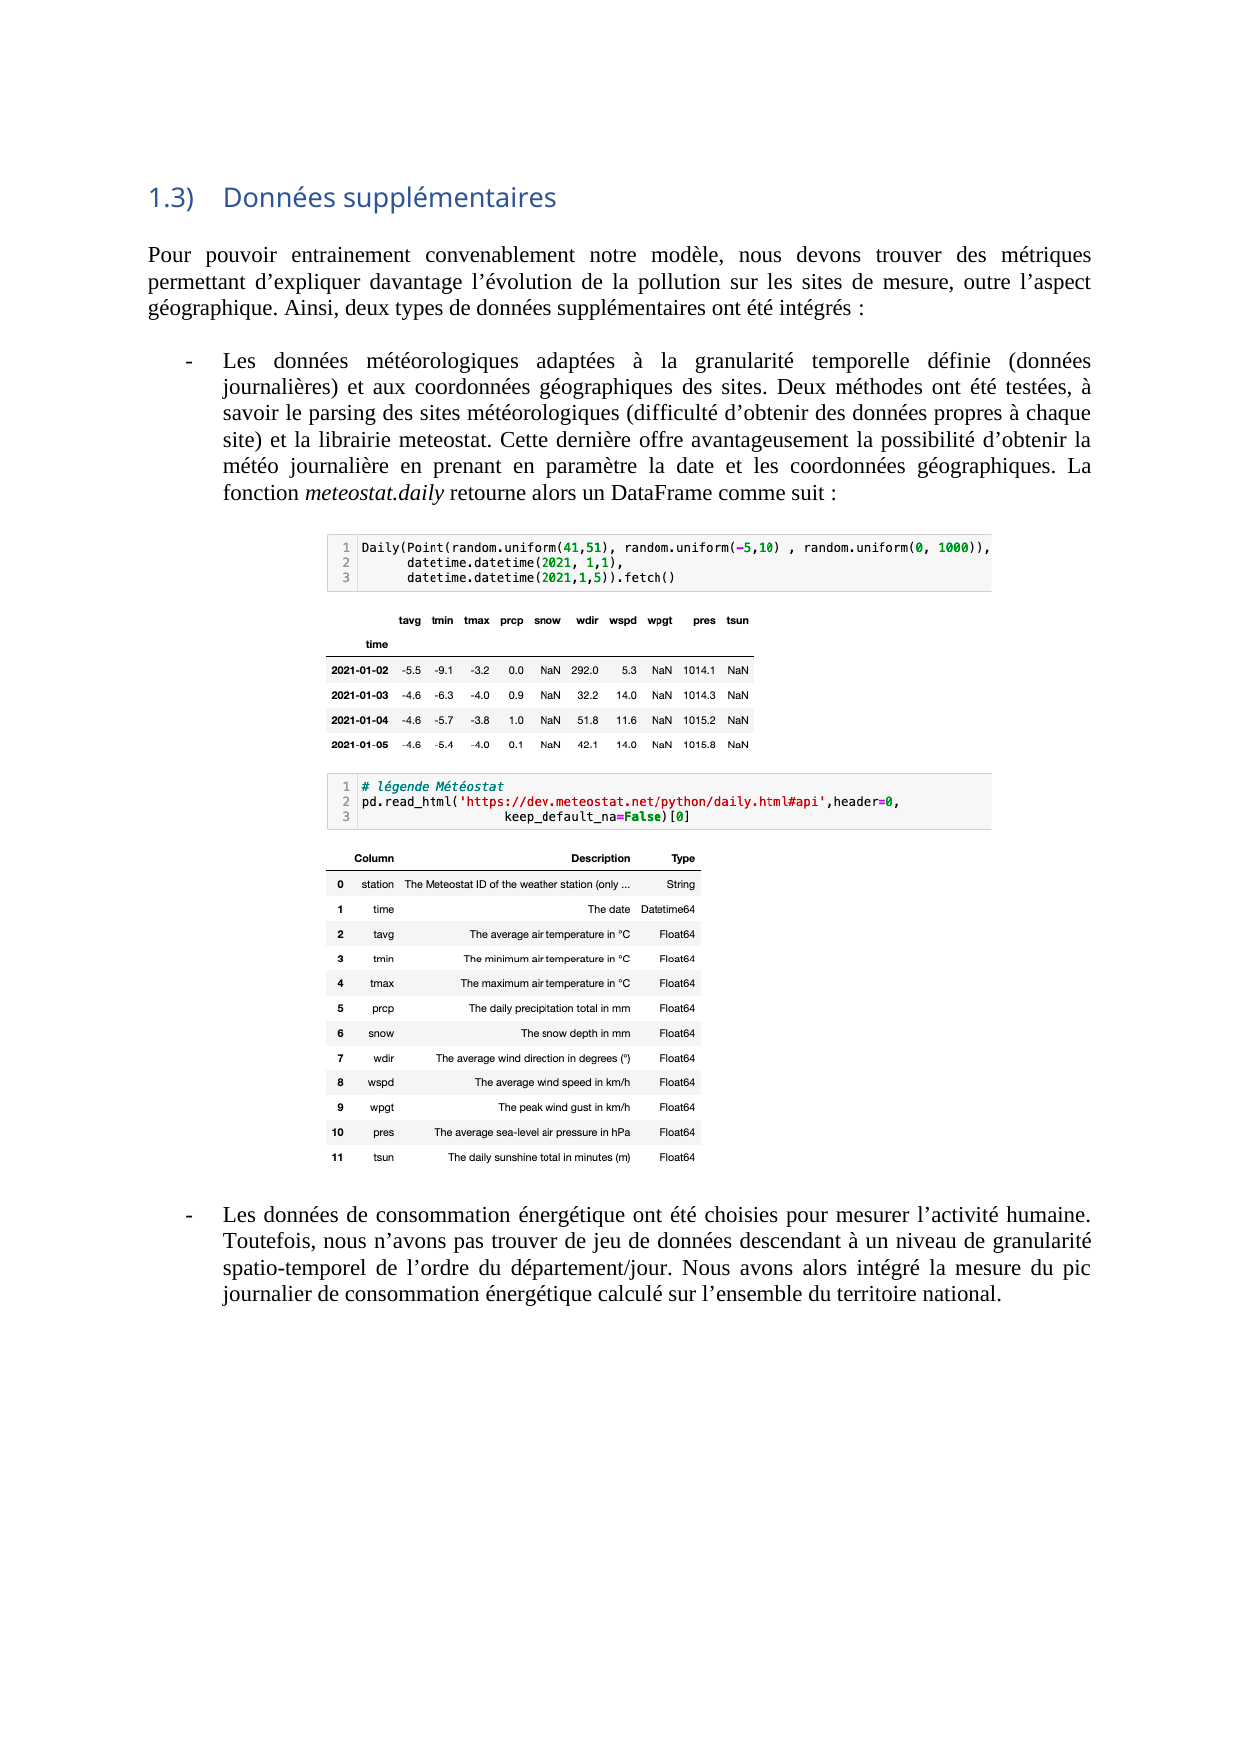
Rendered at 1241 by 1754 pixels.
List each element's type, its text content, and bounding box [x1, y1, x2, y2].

picture [323, 531, 992, 1175]
subtitle Données supplémentaires [148, 178, 1093, 215]
list Les données de consommation énergétique ont été choisies pour mesurer l’activité humaine. Toutefois, nous n’avons pas trouver de jeu de données descendant à un niveau de granularité spatio-temporel de l’ordre du département/jour. Nous avons alors intégré la mesure du pic journalier de consommation énergétique calculé sur l’ensemble du territoire national. [185, 1201, 1093, 1307]
text Pour pouvoir entrainement convenablement notre modèle, nous devons trouver des métriques permettant d’expliquer davantage l’évolution de la pollution sur les sites de mesure, outre l’aspect géographique. Ainsi, deux types de données supplémentaires ont été intégrés : [148, 241, 1093, 320]
list Les données météorologiques adaptées à la granularité temporelle définie (données journalières) et aux coordonnées géographiques des sites. Deux méthodes ont été testées, à savoir le parsing des sites météorologiques (difficulté d’obtenir des données propres à chaque site) et la librairie meteostat. Cette dernière offre avantageusement la possibilité d’obtenir la météo journalière en prenant en paramètre la date et les coordonnées géographiques. La fonction meteostat.daily retourne alors un DataFrame comme suit : [185, 347, 1093, 505]
